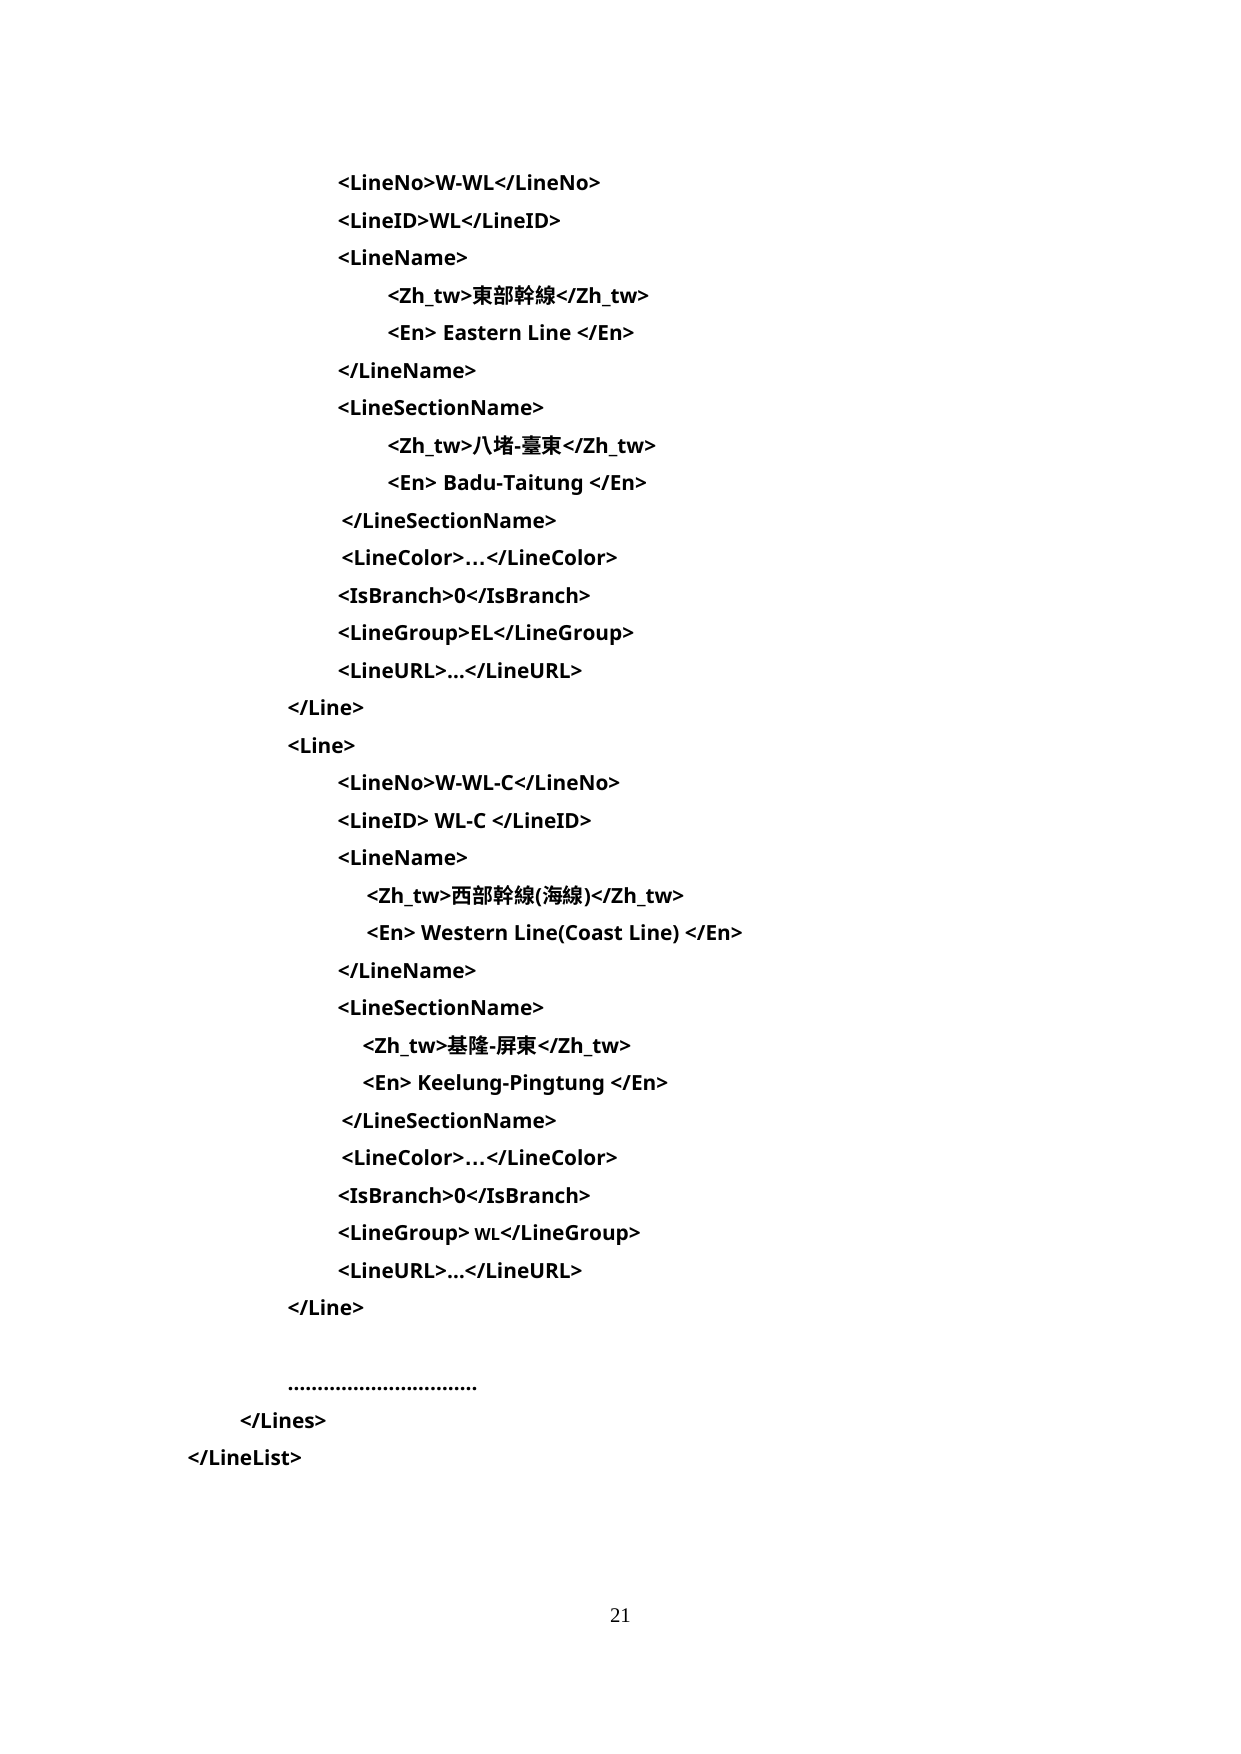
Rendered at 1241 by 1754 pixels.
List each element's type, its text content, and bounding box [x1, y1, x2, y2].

text <LineID>WL</LineID> [286, 201, 1053, 239]
text </Line> [235, 689, 1053, 726]
text </LineSectionName> [279, 1101, 1053, 1139]
text <Zh_tw>西部幹線(海線)</Zh_tw> [304, 876, 1053, 914]
text <En> Western Line(Coast Line) </En> [304, 914, 1053, 951]
text <Zh_tw>東部幹線</Zh_tw> [335, 276, 1053, 314]
text <Line> [237, 726, 1053, 764]
text <LineURL>…</LineURL> [286, 651, 1053, 689]
text <LineName> [286, 839, 1053, 876]
text <LineSectionName> [287, 389, 1053, 426]
text <LineColor>…</LineColor> [279, 539, 1053, 576]
text </Line> [235, 1289, 1053, 1326]
text <LineNo>W-WL-C</LineNo> [287, 764, 1053, 801]
text <LineGroup>EL</LineGroup> [286, 614, 1053, 651]
text <LineURL>…</LineURL> [286, 1251, 1053, 1289]
text ………………………….. [235, 1364, 1053, 1401]
text </LineName> [286, 951, 1053, 989]
text <LineSectionName> [287, 989, 1053, 1026]
text <En> Eastern Line </En> [335, 314, 1053, 351]
text <LineName> [286, 239, 1053, 276]
text </LineName> [286, 351, 1053, 389]
text <IsBranch>0</IsBranch> [286, 1176, 1053, 1214]
text <LineColor>…</LineColor> [279, 1139, 1053, 1176]
text <IsBranch>0</IsBranch> [286, 576, 1053, 614]
text <LineGroup> WL</LineGroup> [286, 1214, 1053, 1251]
text </Lines> [187, 1401, 1053, 1439]
text <LineNo>W-WL</LineNo> [286, 164, 1053, 201]
text <En> Keelung-Pingtung </En> [312, 1064, 1053, 1101]
text </LineSectionName> [279, 501, 1053, 539]
text </LineList> [187, 1439, 1053, 1476]
text <En> Badu-Taitung </En> [337, 464, 1053, 501]
text <Zh_tw>八堵-臺東</Zh_tw> [237, 426, 1053, 464]
text <Zh_tw>基隆-屏東</Zh_tw> [312, 1026, 1053, 1064]
text <LineID> WL-C </LineID> [287, 801, 1053, 839]
